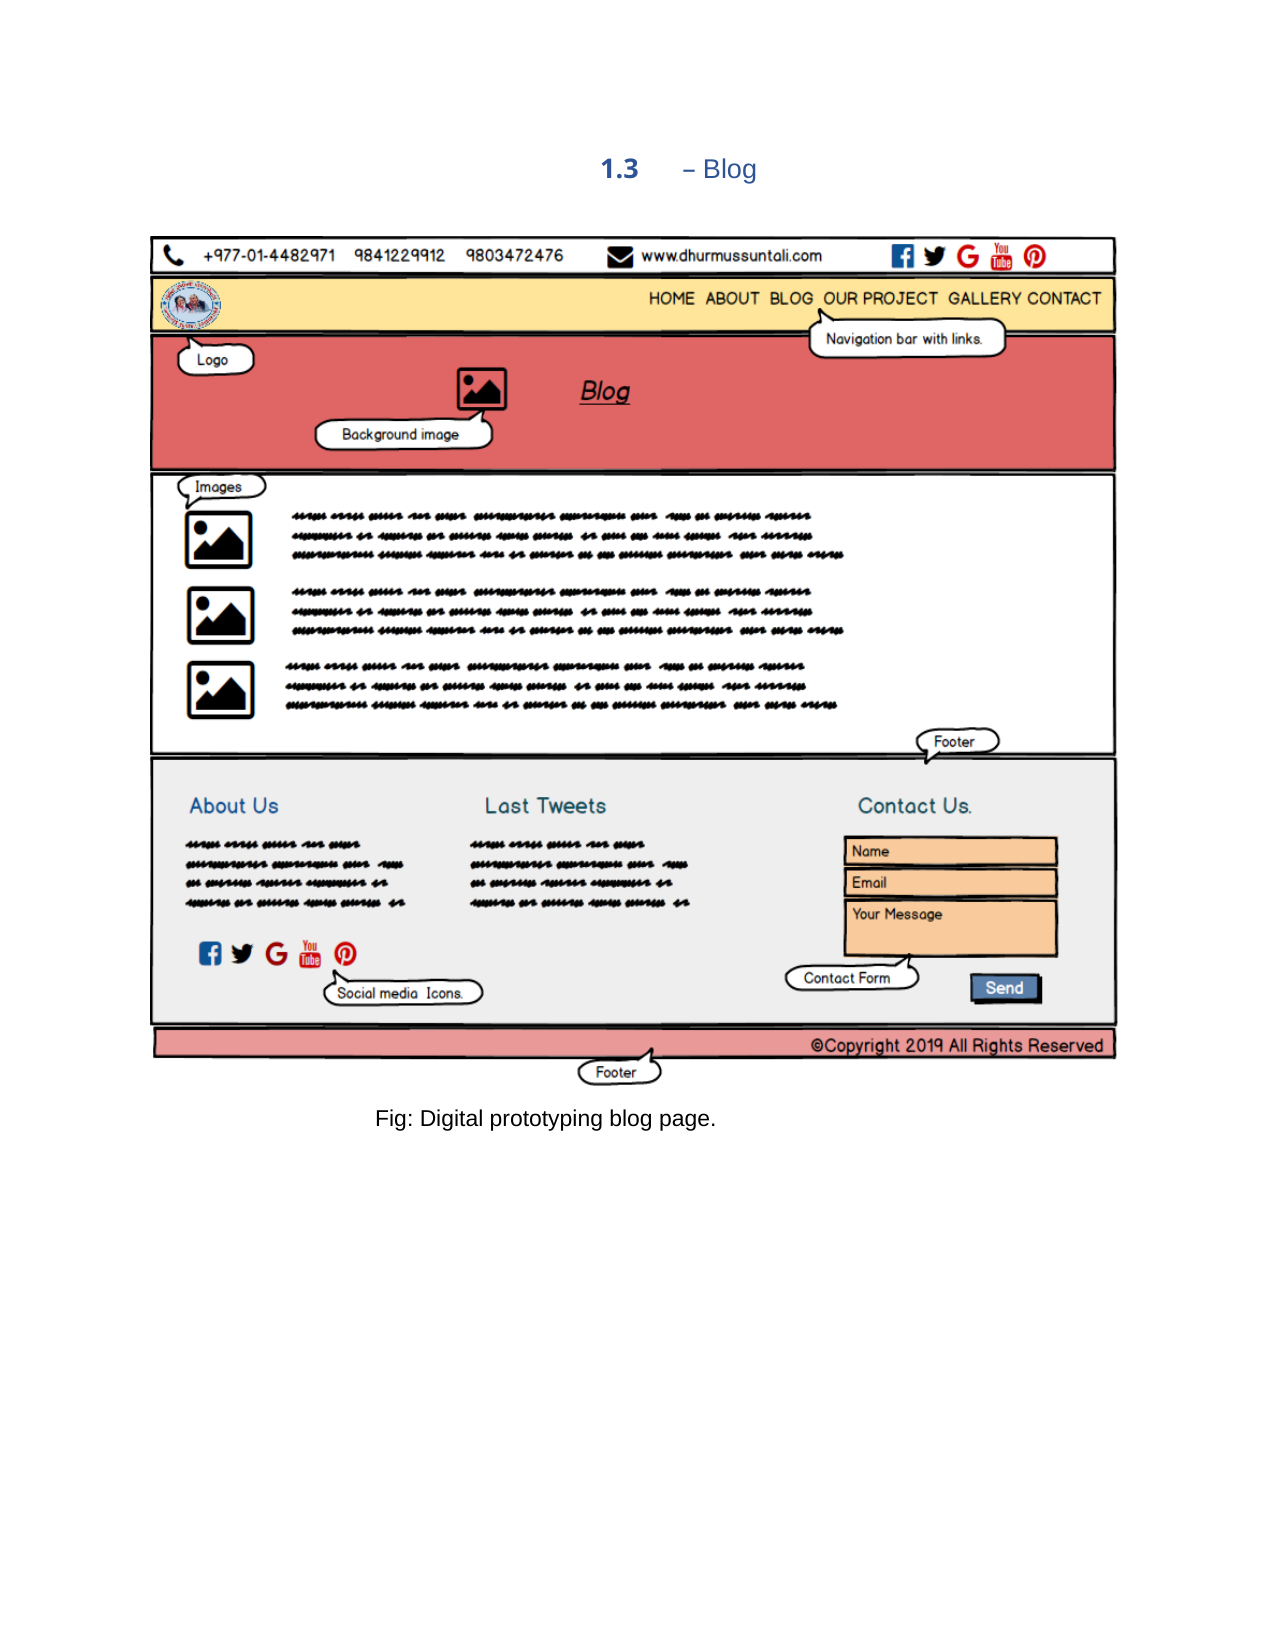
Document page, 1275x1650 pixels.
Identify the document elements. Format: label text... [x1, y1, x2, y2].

subtitle – Blog [600, 150, 1125, 187]
picture [150, 236, 1125, 1086]
text Fig: Digital prototyping blog page. [150, 1104, 1125, 1131]
